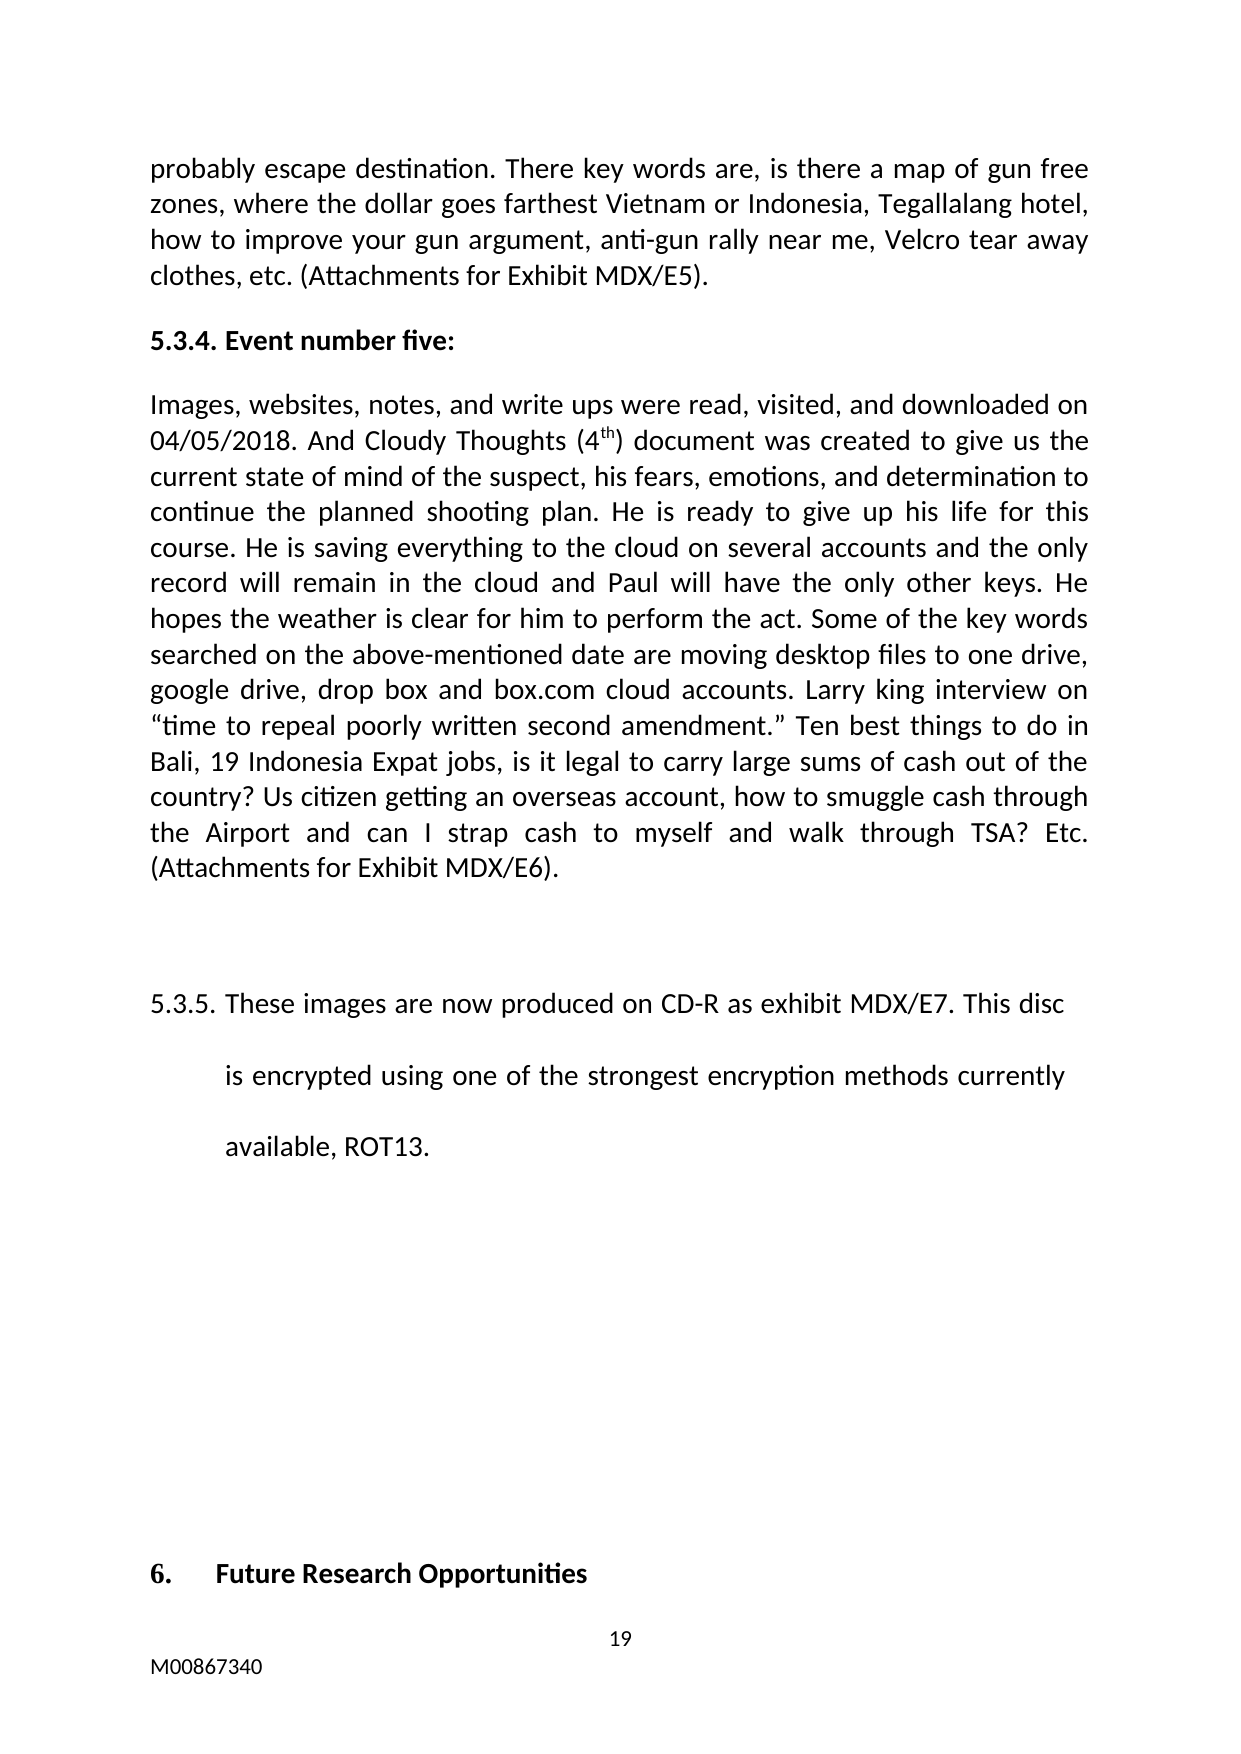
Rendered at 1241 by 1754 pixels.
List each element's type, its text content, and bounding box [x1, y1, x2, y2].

list These images are now produced on CD-R as exhibit MDX/E7. This disc is encrypted using one of the strongest encryption methods currently available, ROT13. [150, 986, 1066, 1164]
list Future Research Opportunities [150, 1556, 1066, 1591]
subtitle Images, websites, notes, and write ups were read, visited, and downloaded on 04/05/2018. And Cloudy Thoughts (4th) document was created to give us the current state of mind of the suspect, his fears, emotions, and determination to continue the planned shooting plan. He is ready to give up his life for this course. He is saving everything to the cloud on several accounts and the only record will remain in the cloud and Paul will have the only other keys. He hopes the weather is clear for him to perform the act. Some of the key words searched on the above-mentioned date are moving desktop files to one drive, google drive, drop box and box.com cloud accounts. Larry king interview on “time to repeal poorly written second amendment.” Ten best things to do in Bali, 19 Indonesia Expat jobs, is it legal to carry large sums of cash out of the country? Us citizen getting an overseas account, how to smuggle cash through the Airport and can I strap cash to myself and walk through TSA? Etc. (Attachments for Exhibit MDX/E6). [150, 386, 1090, 885]
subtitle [150, 150, 1090, 292]
subtitle Event number five: [150, 322, 1090, 357]
